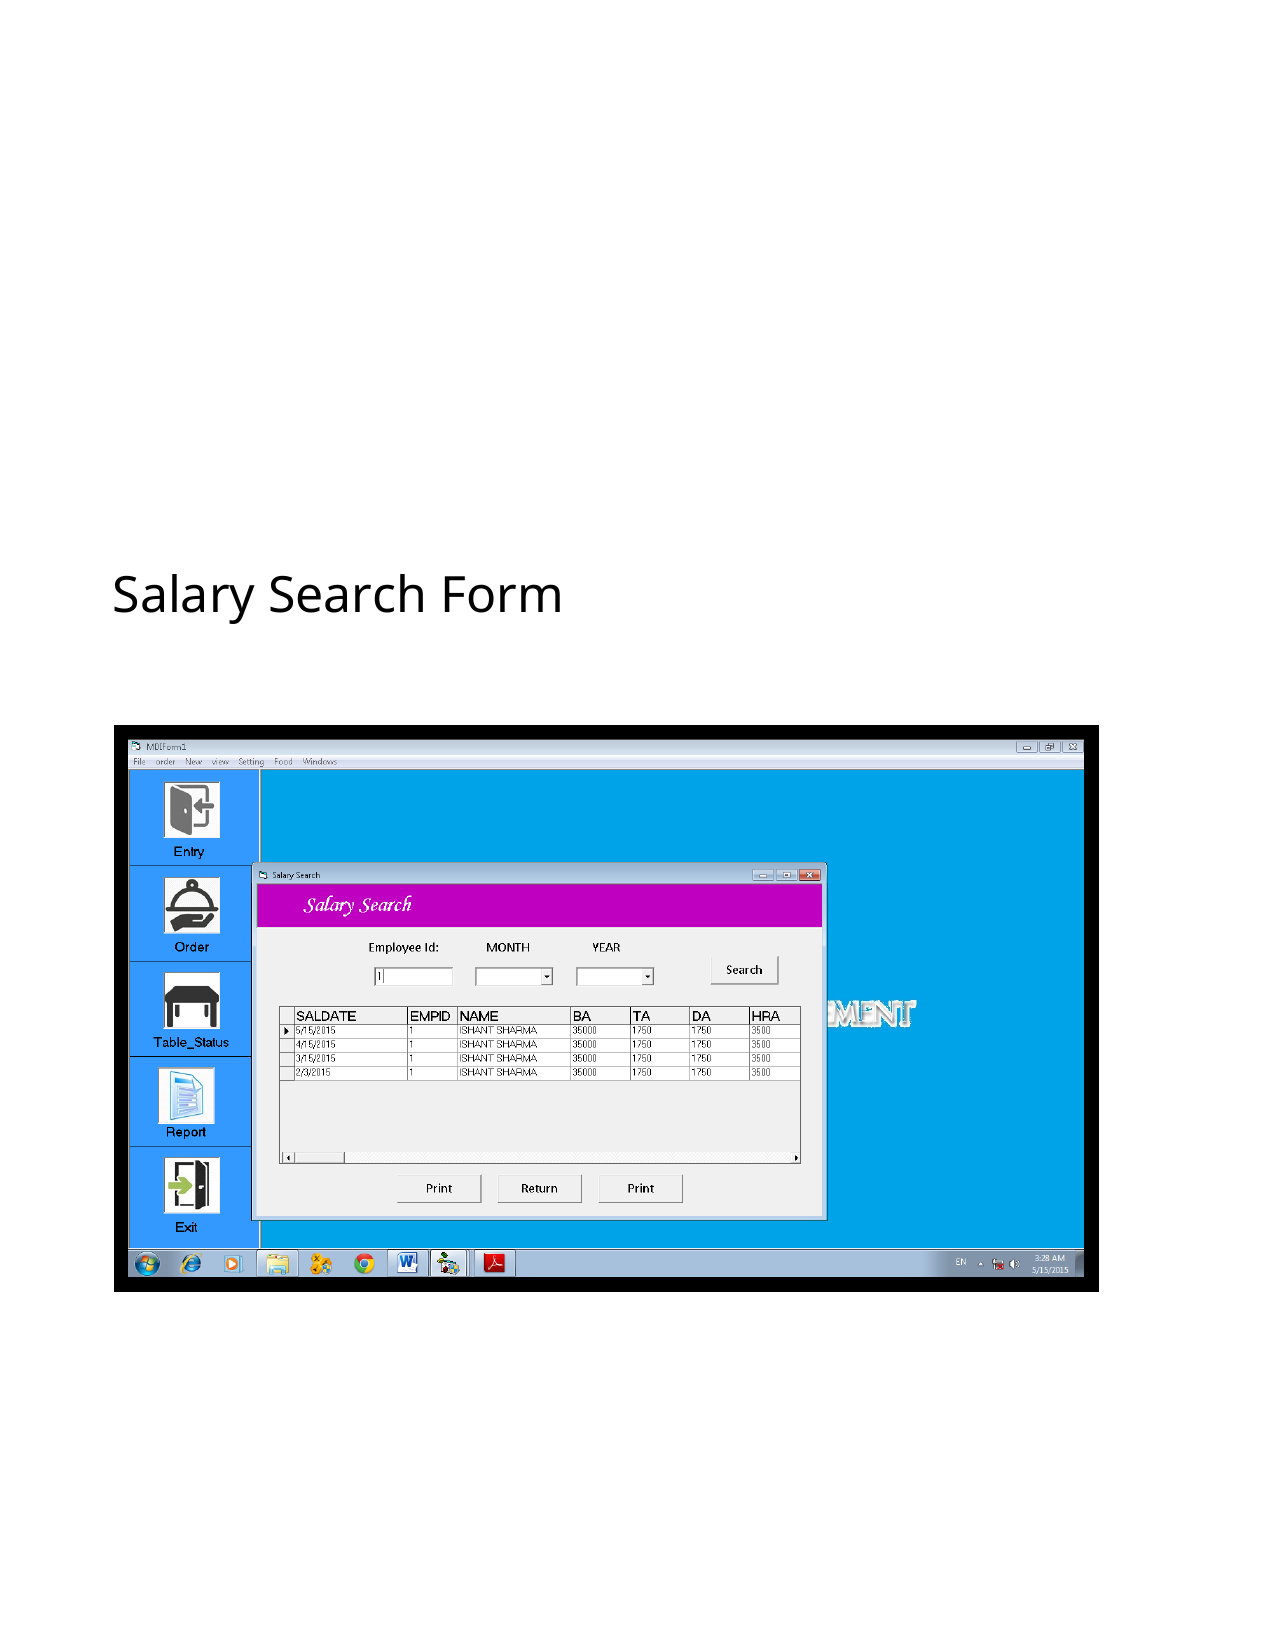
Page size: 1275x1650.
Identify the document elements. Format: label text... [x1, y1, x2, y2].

picture [128, 739, 1084, 1277]
text Salary Search Form [112, 559, 1087, 627]
